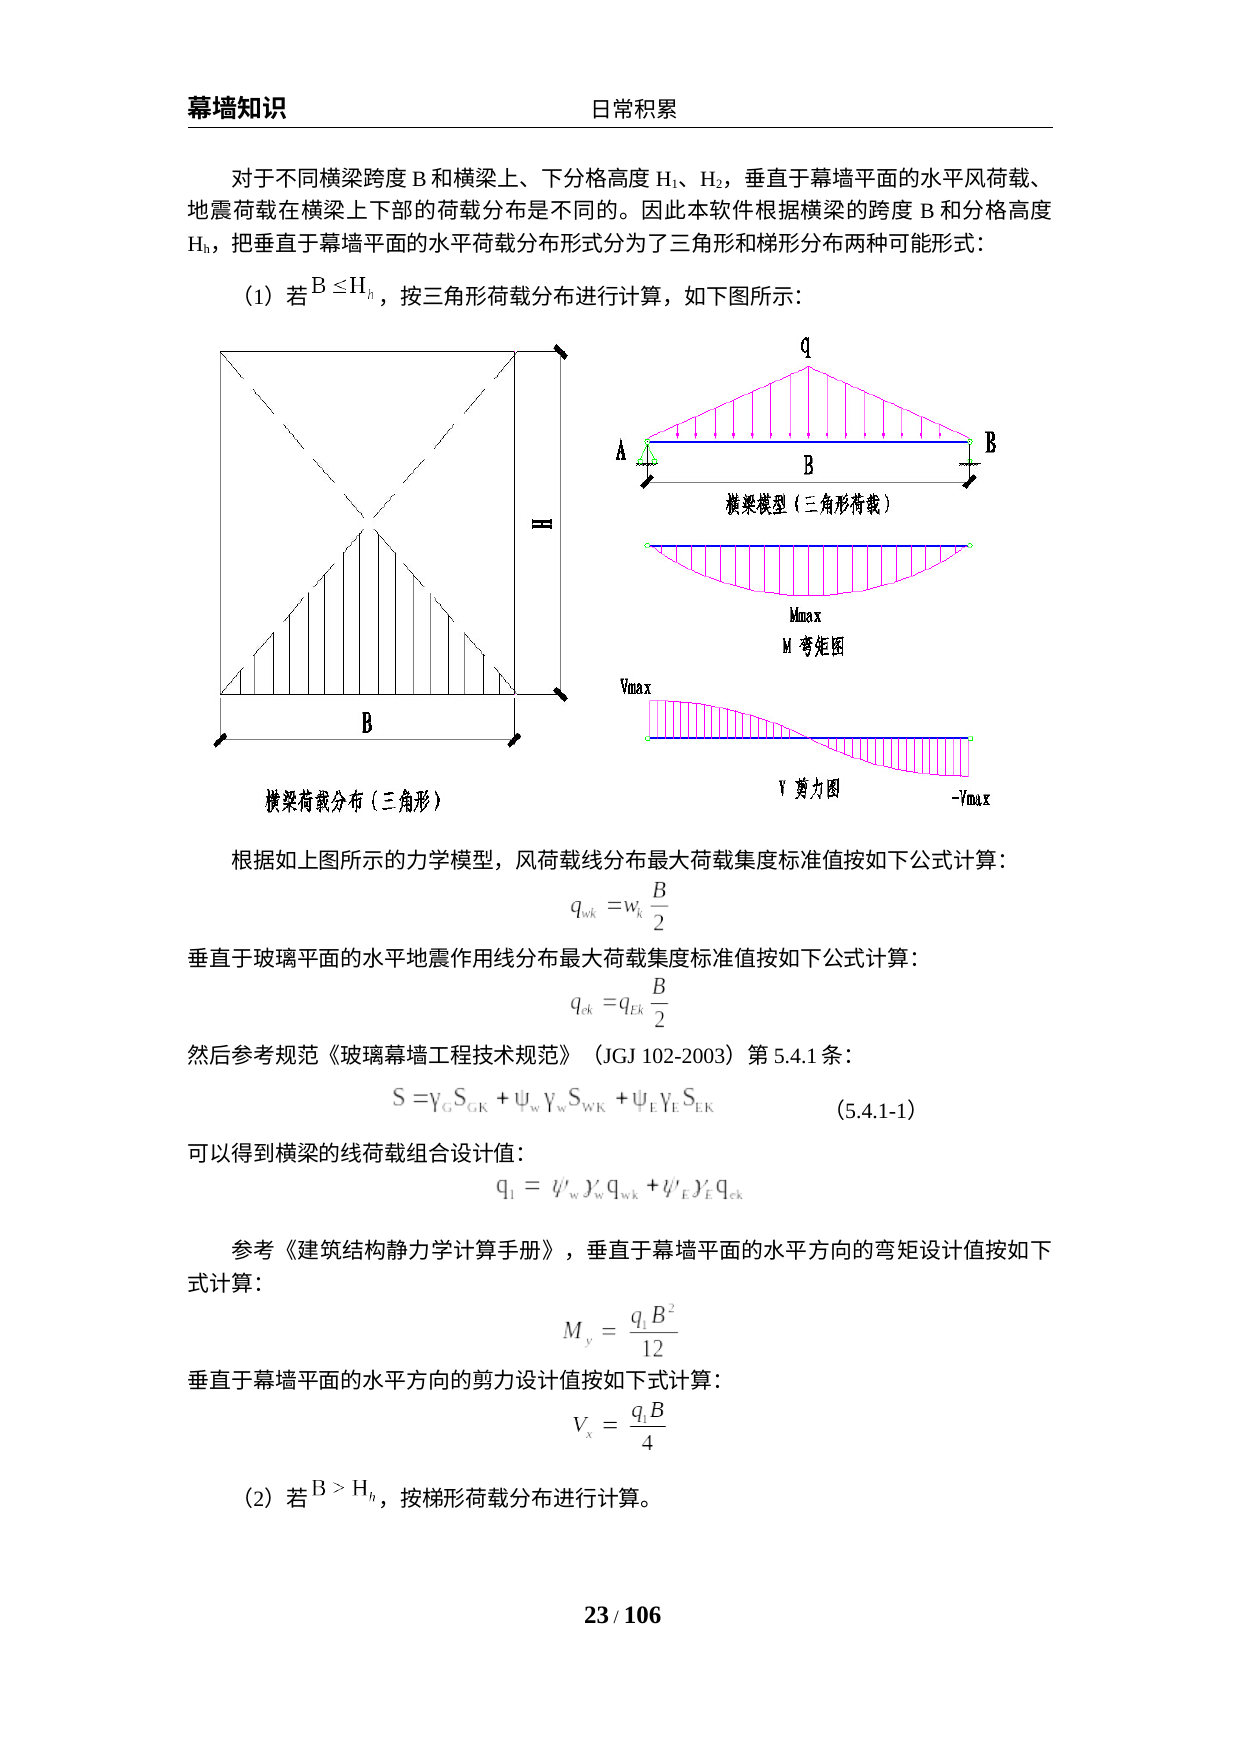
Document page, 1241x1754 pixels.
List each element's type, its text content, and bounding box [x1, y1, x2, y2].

text 参考《建筑结构静力学计算手册》，垂直于幕墙平面的水平方向的弯矩设计值按如下式计算： [187, 1233, 1053, 1298]
text （5.4.1-1） [187, 1070, 1053, 1135]
text （1）若，按三角形荷载分布进行计算，如下图所示： [187, 258, 1053, 323]
text 根据如上图所示的力学模型，风荷载线分布最大荷载集度标准值按如下公式计算： [187, 843, 1053, 875]
text 然后参考规范《玻璃幕墙工程技术规范》（JGJ 102-2003）第5.4.1条： [187, 1038, 1053, 1070]
text （2）若，按梯形荷载分布进行计算。 [187, 1460, 1053, 1525]
picture [598, 322, 1028, 824]
picture [187, 332, 583, 824]
text 对于不同横梁跨度B和横梁上、下分格高度H1、H2，垂直于幕墙平面的水平风荷载、地震荷载在横梁上下部的荷载分布是不同的。因此本软件根据横梁的跨度B和分格高度Hh，把垂直于幕墙平面的水平荷载分布形式分为了三角形和梯形分布两种可能形式： [187, 160, 1053, 258]
text 垂直于幕墙平面的水平方向的剪力设计值按如下式计算： [187, 1363, 1053, 1395]
text 垂直于玻璃平面的水平地震作用线分布最大荷载集度标准值按如下公式计算： [187, 940, 1053, 973]
text 可以得到横梁的线荷载组合设计值： [187, 1135, 1053, 1168]
